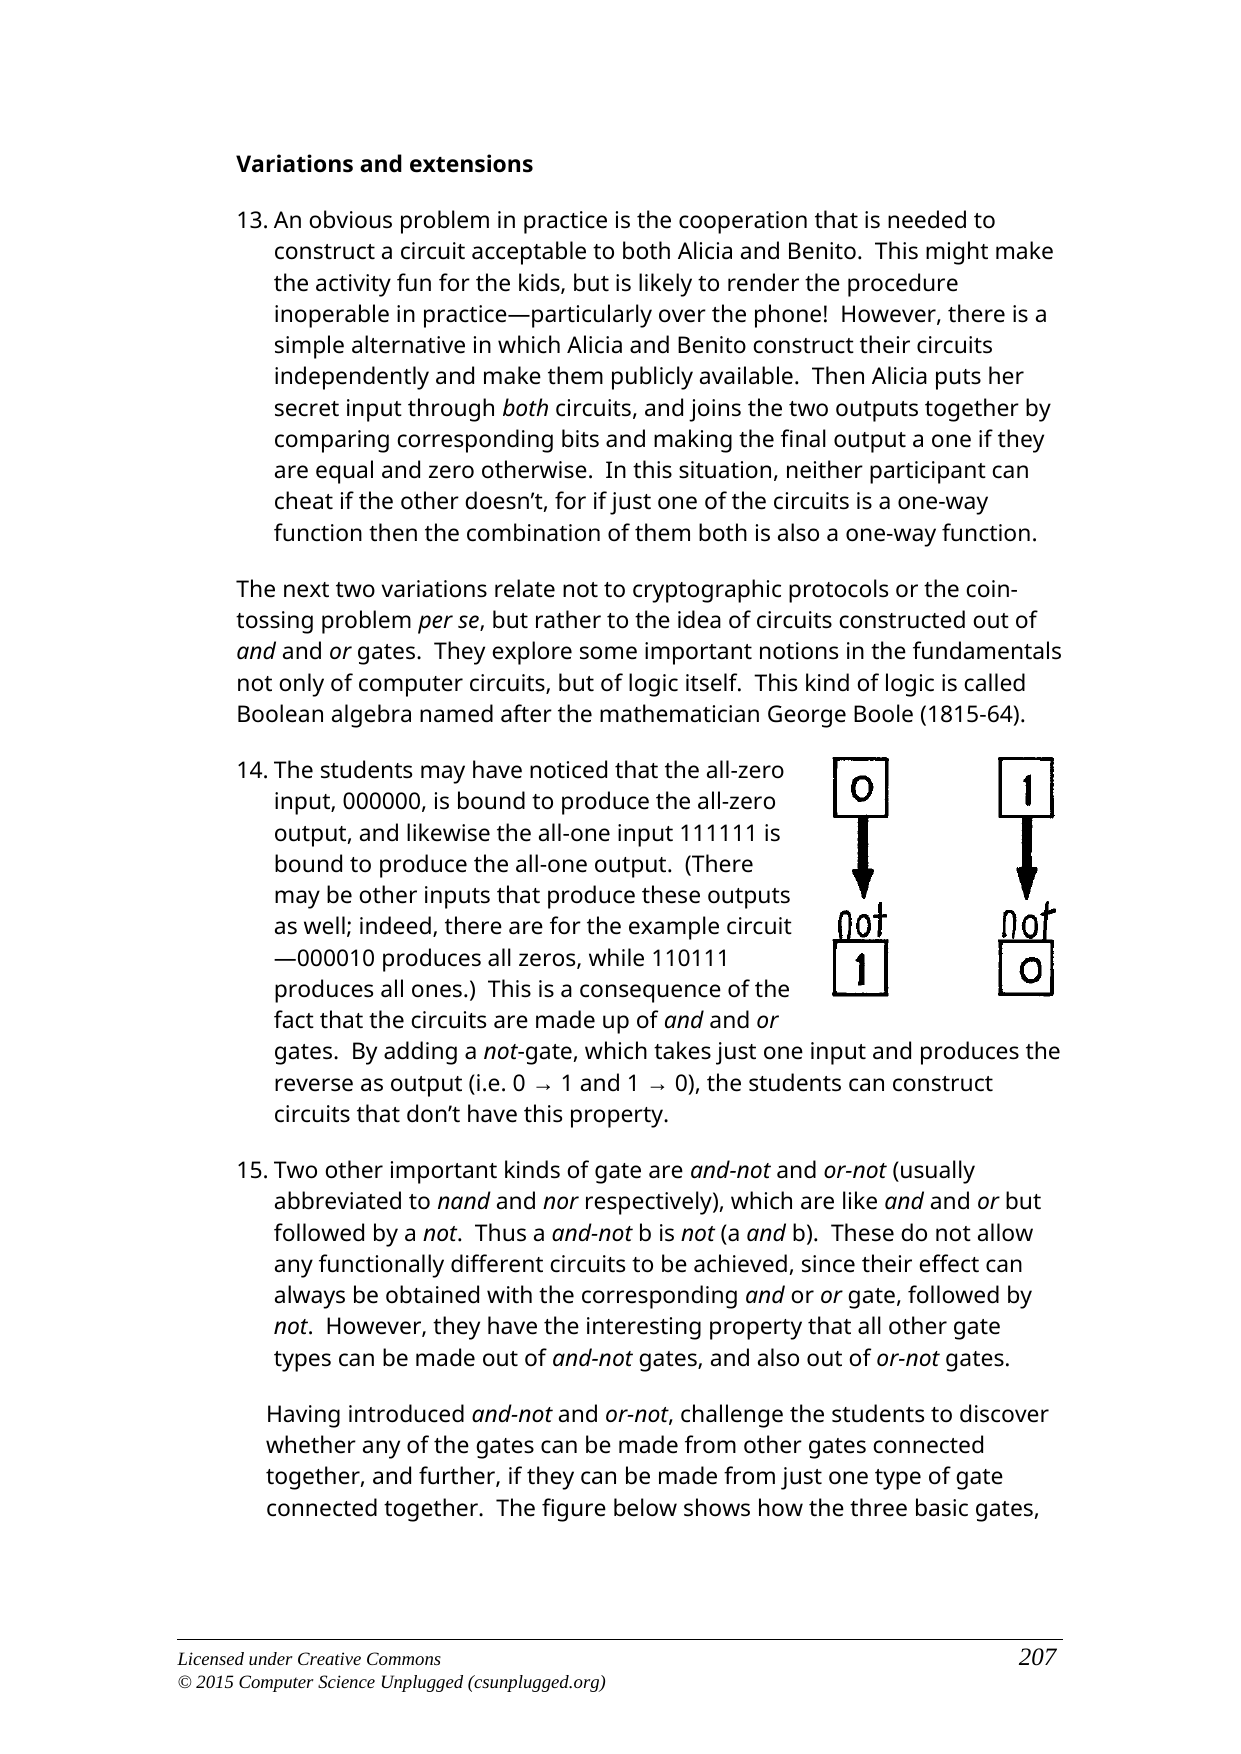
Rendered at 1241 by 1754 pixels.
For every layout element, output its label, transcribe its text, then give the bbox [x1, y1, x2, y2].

list Two other important kinds of gate are and-not and or-not (usually abbreviated to nand and nor respectively), which are like and and or but followed by a not. Thus a and-not b is not (a and b). These do not allow any functionally different circuits to be achieved, since their effect can always be obtained with the corresponding and or or gate, followed by not. However, they have the interesting property that all other gate types can be made out of and-not gates, and also out of or-not gates. [236, 1154, 1063, 1373]
picture [826, 753, 1060, 1004]
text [266, 1398, 1063, 1523]
list An obvious problem in practice is the cooperation that is needed to construct a circuit acceptable to both Alicia and Benito. This might make the activity fun for the kids, but is likely to render the procedure inoperable in practice—particularly over the phone! However, there is a simple alternative in which Alicia and Benito construct their circuits independently and make them publicly available. Then Alicia puts her secret input through both circuits, and joins the two outputs together by comparing corresponding bits and making the final output a one if they are equal and zero otherwise. In this situation, neither participant can cheat if the other doesn’t, for if just one of the circuits is a one-way function then the combination of them both is also a one-way function. [236, 204, 1063, 548]
list The students may have noticed that the all-zero input, 000000, is bound to produce the all-zero output, and likewise the all-one input 111111 is bound to produce the all-one output. (There may be other inputs that produce these outputs as well; indeed, there are for the example circuit—000010 produces all zeros, while 110111 produces all ones.) This is a consequence of the fact that the circuits are made up of and and or gates. By adding a not-gate, which takes just one input and produces the reverse as output (i.e. 0 → 1 and 1 → 0), the students can construct circuits that don’t have this property. [236, 754, 1063, 1129]
text The next two variations relate not to cryptographic protocols or the coin-tossing problem per se, but rather to the idea of circuits constructed out of and and or gates. They explore some important notions in the fundamentals not only of computer circuits, but of logic itself. This kind of logic is called Boolean algebra named after the mathematician George Boole (1815-64). [236, 573, 1063, 729]
text Variations and extensions [236, 148, 1063, 179]
